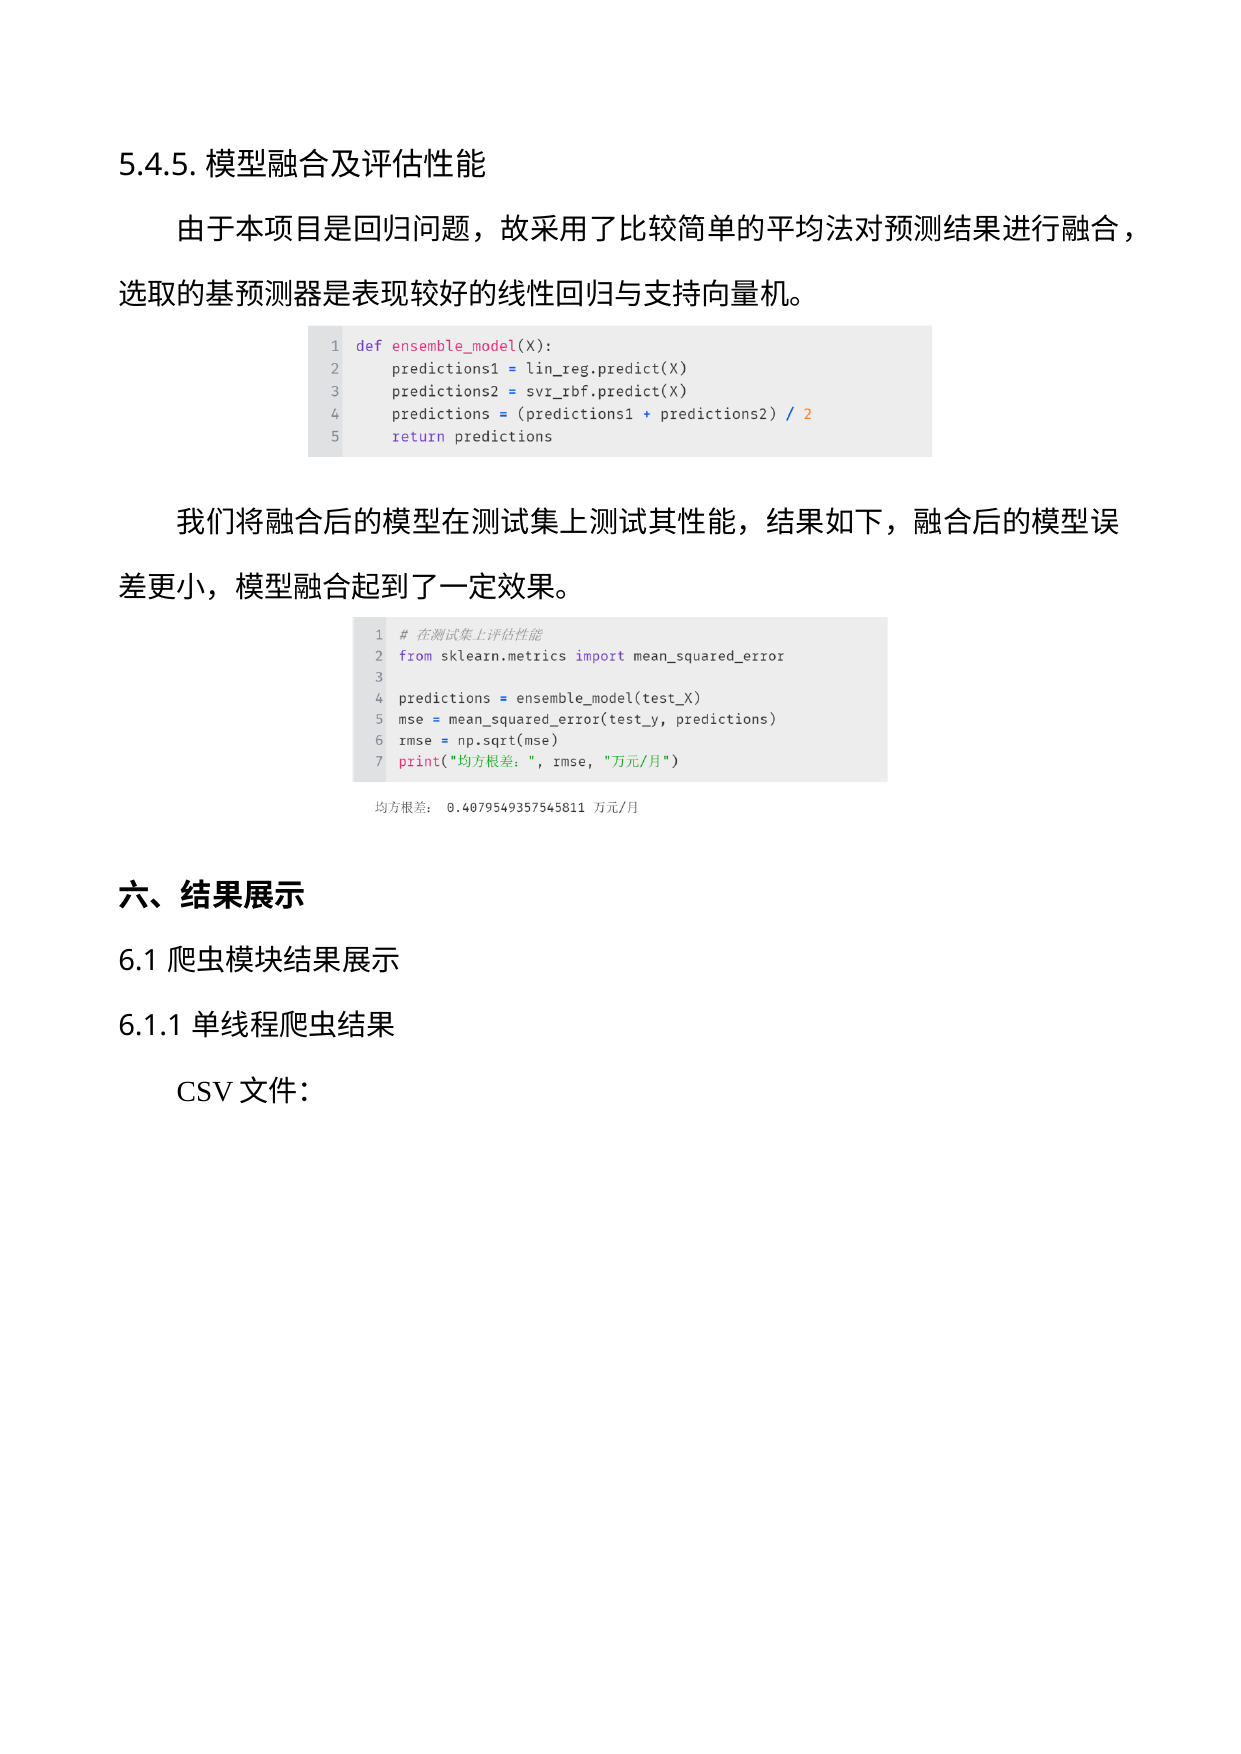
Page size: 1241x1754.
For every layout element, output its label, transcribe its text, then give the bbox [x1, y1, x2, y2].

text 由于本项目是回归问题，故采用了比较简单的平均法对预测结果进行融合，选取的基预测器是表现较好的线性回归与支持向量机。 [118, 194, 1122, 324]
text 我们将融合后的模型在测试集上测试其性能，结果如下，融合后的模型误差更小，模型融合起到了一定效果。 [118, 487, 1122, 617]
text 六、结果展示 [118, 861, 1122, 926]
text 5.4.5. 模型融合及评估性能 [118, 129, 1122, 194]
picture [352, 617, 888, 821]
text CSV文件： [118, 1056, 1122, 1121]
picture [308, 324, 933, 457]
text 6.1 爬虫模块结果展示 [118, 926, 1122, 991]
text 6.1.1 单线程爬虫结果 [118, 991, 1122, 1056]
